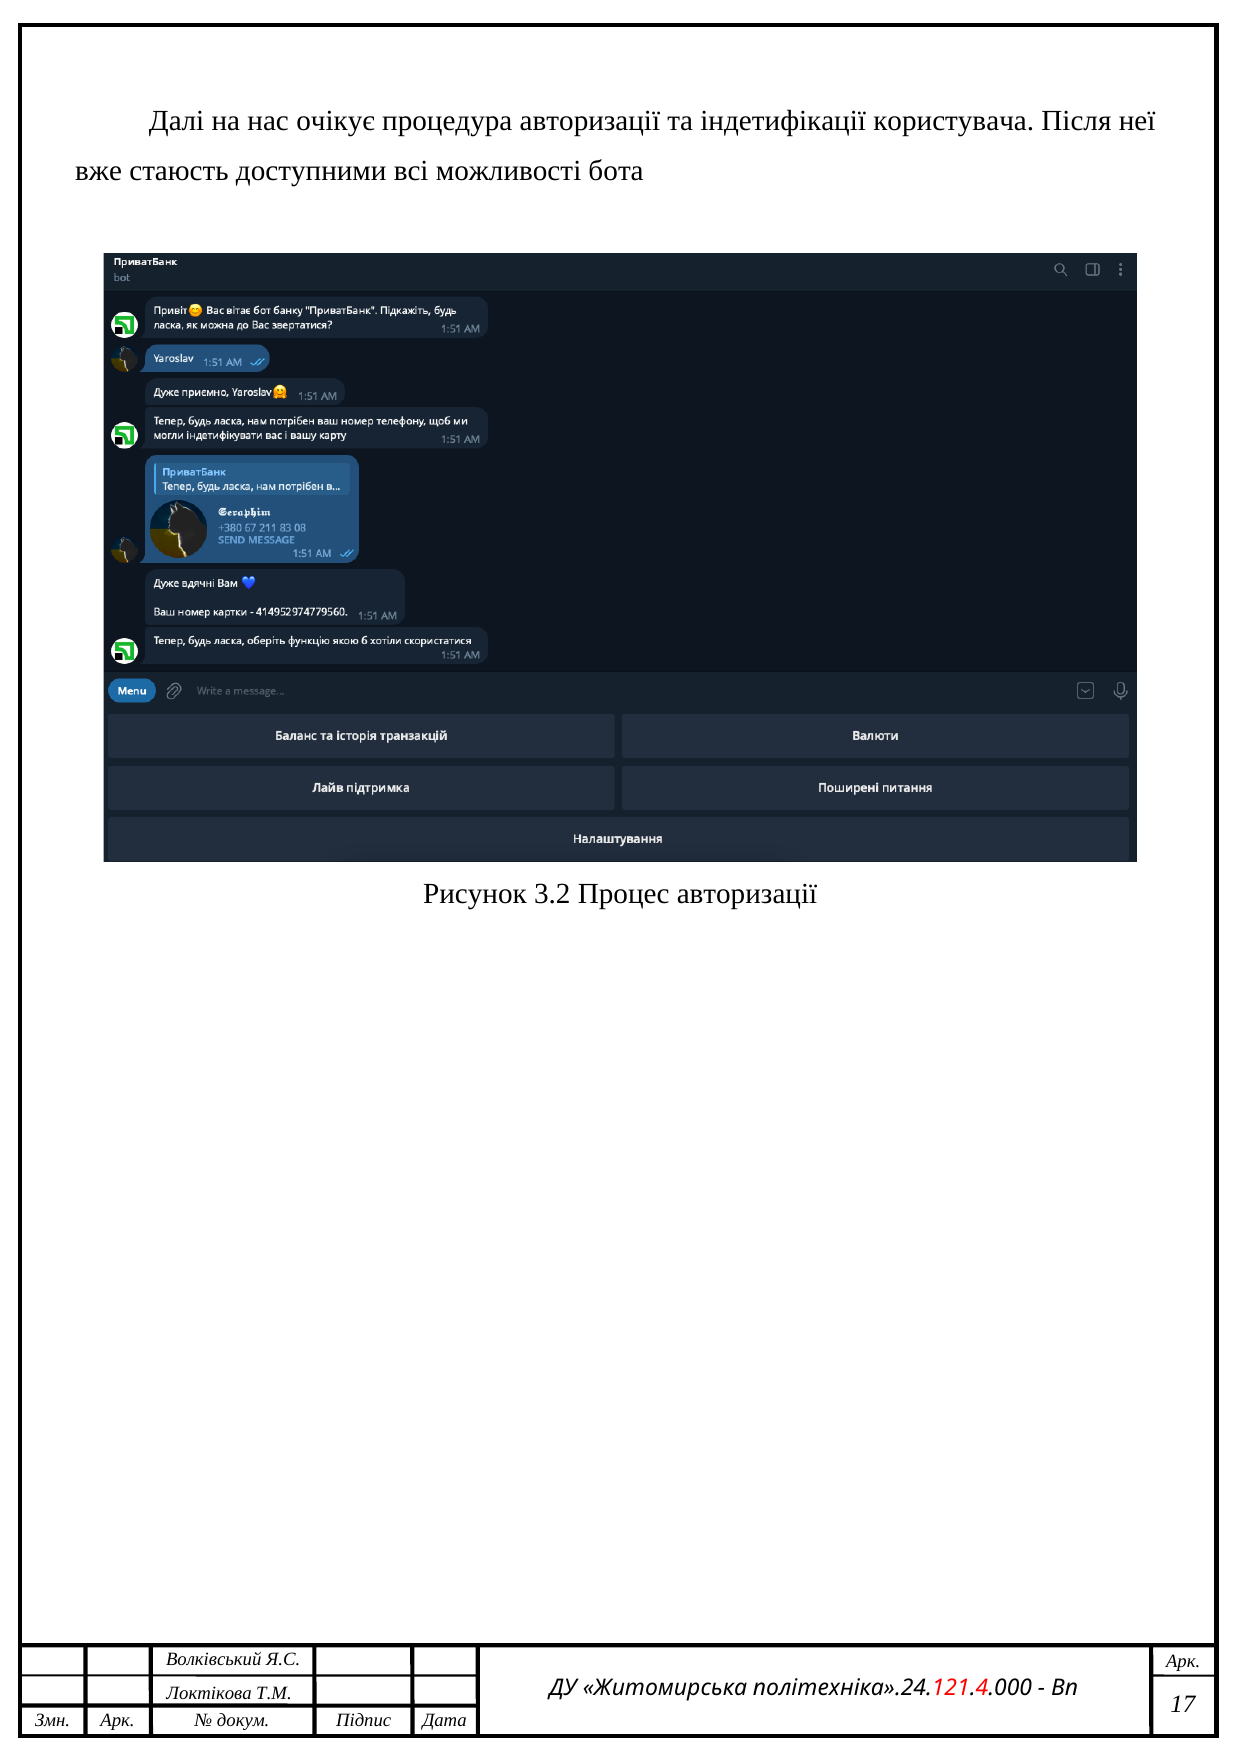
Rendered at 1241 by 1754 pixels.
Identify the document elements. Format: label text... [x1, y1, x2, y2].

text Далі на нас очікує процедура авторизації та індетифікації користувача. Після неї вже стаюсть доступними всі можливості бота [75, 103, 1165, 186]
picture [103, 253, 1137, 862]
text Рисунок 3.2 Процес авторизації [75, 876, 1165, 909]
